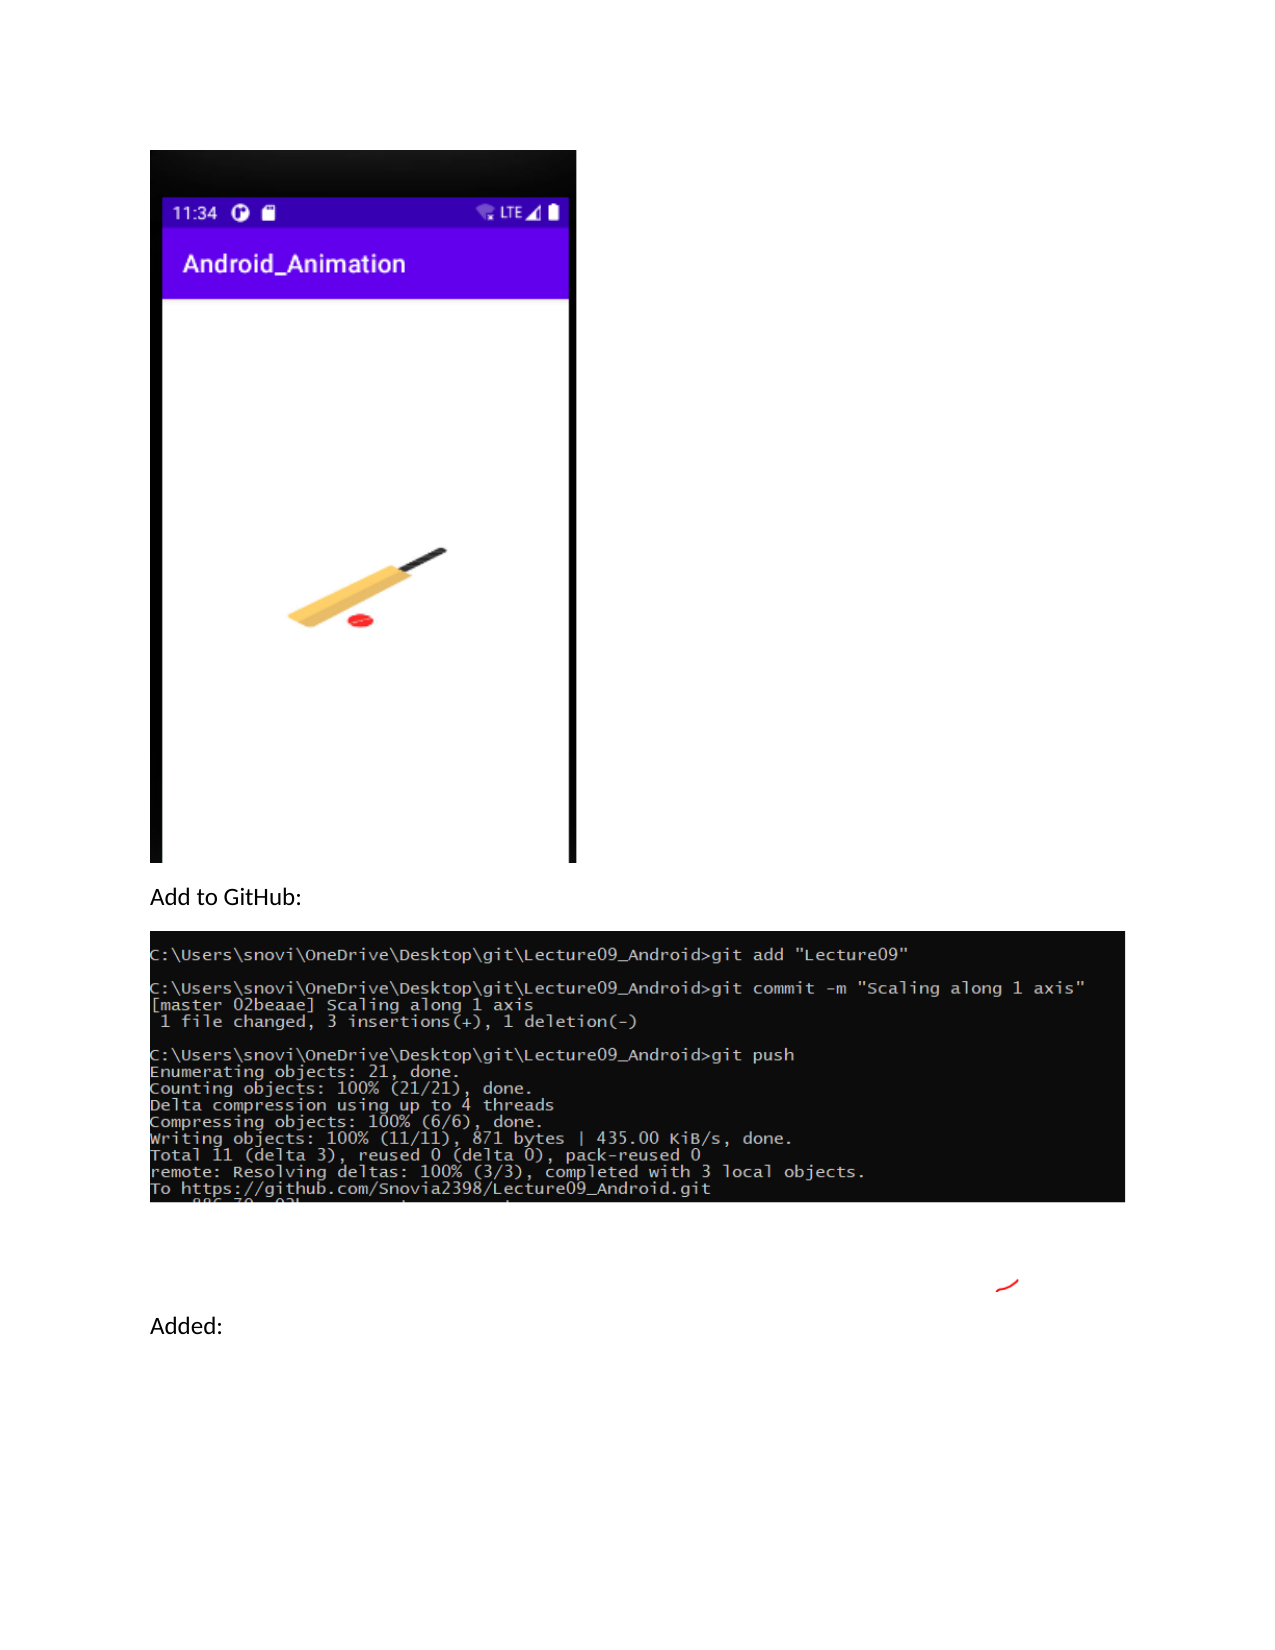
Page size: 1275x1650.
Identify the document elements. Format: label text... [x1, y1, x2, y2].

picture [150, 931, 1125, 1292]
picture [150, 150, 577, 863]
text Add to GitHub: [150, 881, 1125, 912]
text Added: [150, 1310, 1125, 1341]
